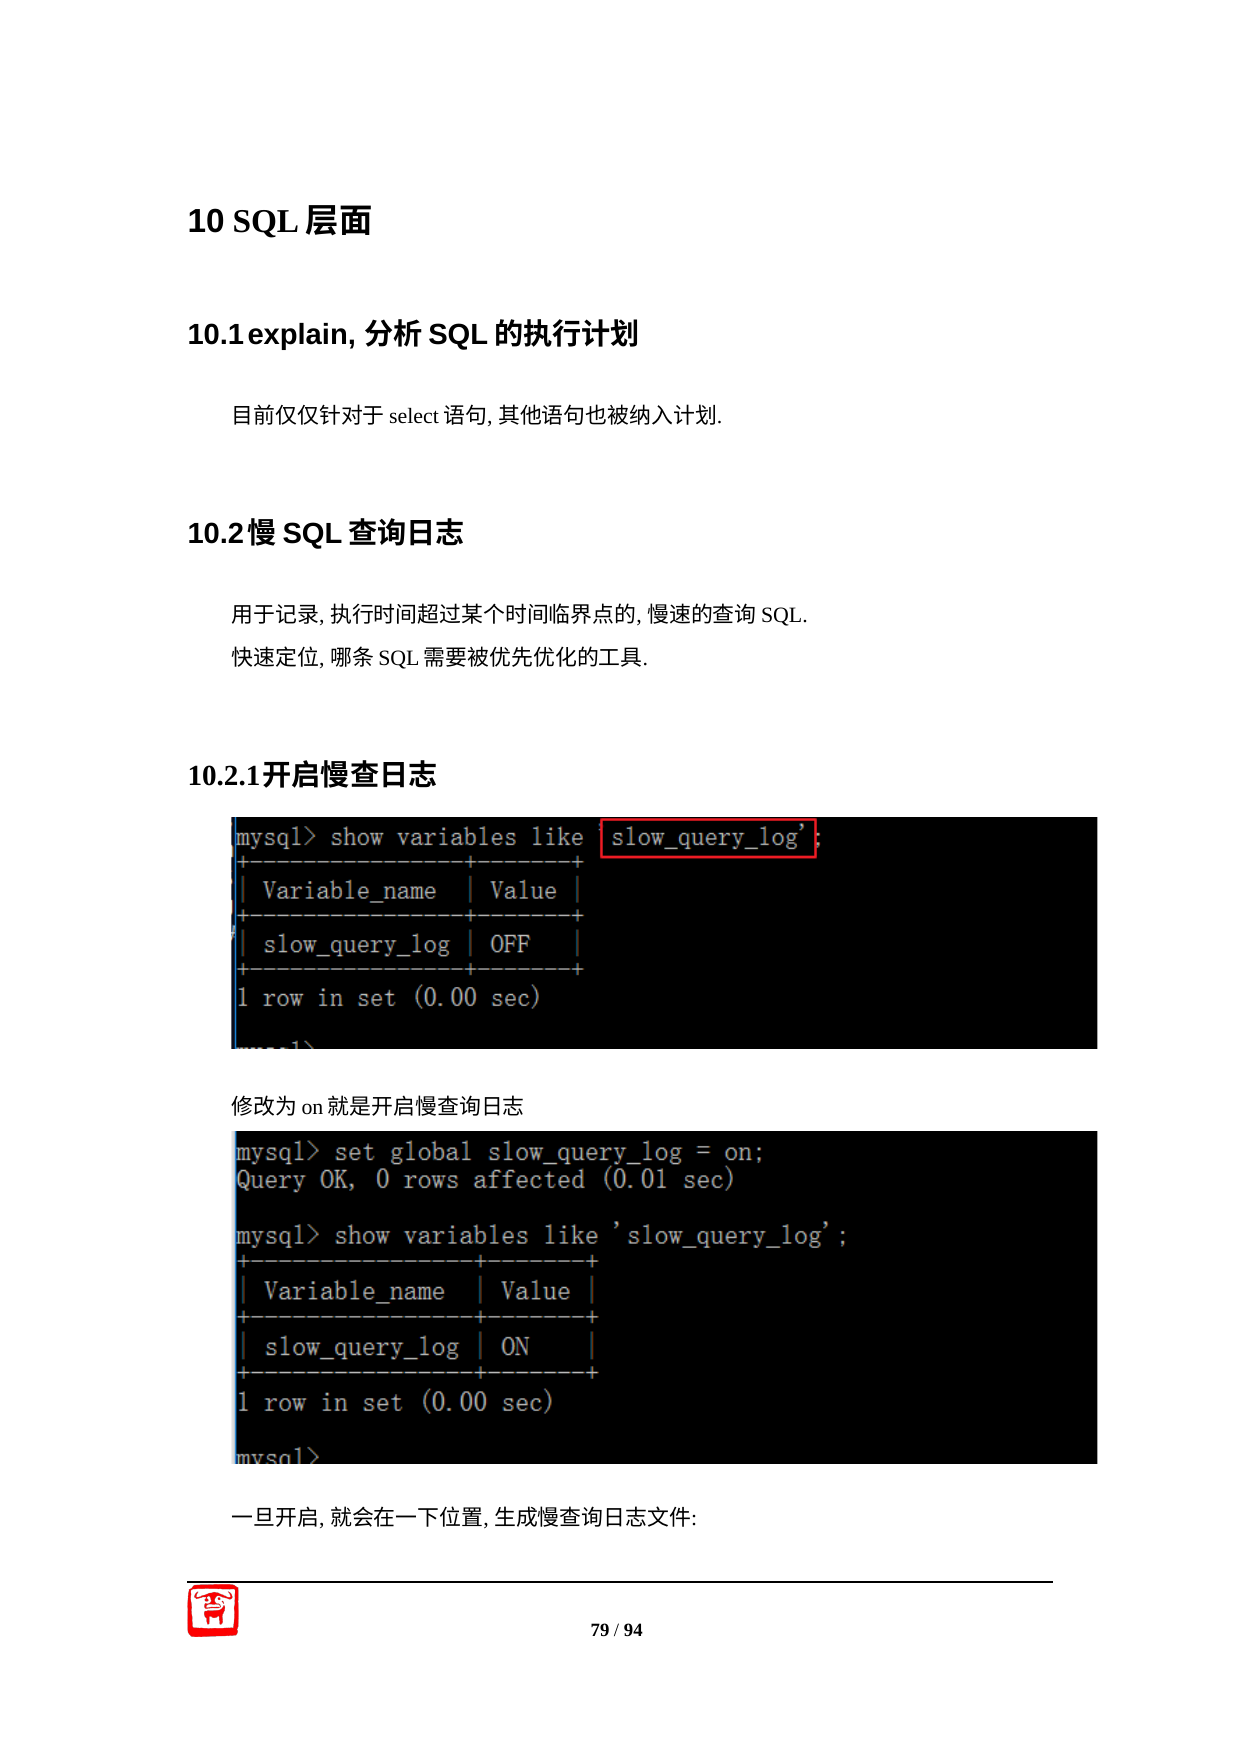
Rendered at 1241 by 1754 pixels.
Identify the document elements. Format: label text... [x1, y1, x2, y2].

subtitle explain, 分析SQL的执行计划 [187, 299, 1053, 364]
picture [187, 1584, 239, 1637]
subtitle 开启慢查日志 [187, 740, 1053, 805]
text 目前仅仅针对于select语句, 其他语句也被纳入计划. [187, 398, 1053, 430]
text 修改为on就是开启慢查询日志 [187, 1088, 1053, 1121]
subtitle SQL层面 [187, 185, 1053, 250]
text 一旦开启, 就会在一下位置, 生成慢查询日志文件: [187, 1499, 1053, 1532]
text 用于记录, 执行时间超过某个时间临界点的, 慢速的查询SQL. [187, 597, 1053, 629]
text 快速定位, 哪条SQL需要被优先优化的工具. [187, 640, 1053, 672]
subtitle 慢SQL查询日志 [187, 498, 1053, 563]
picture [231, 817, 1098, 1049]
picture [231, 1131, 1098, 1464]
